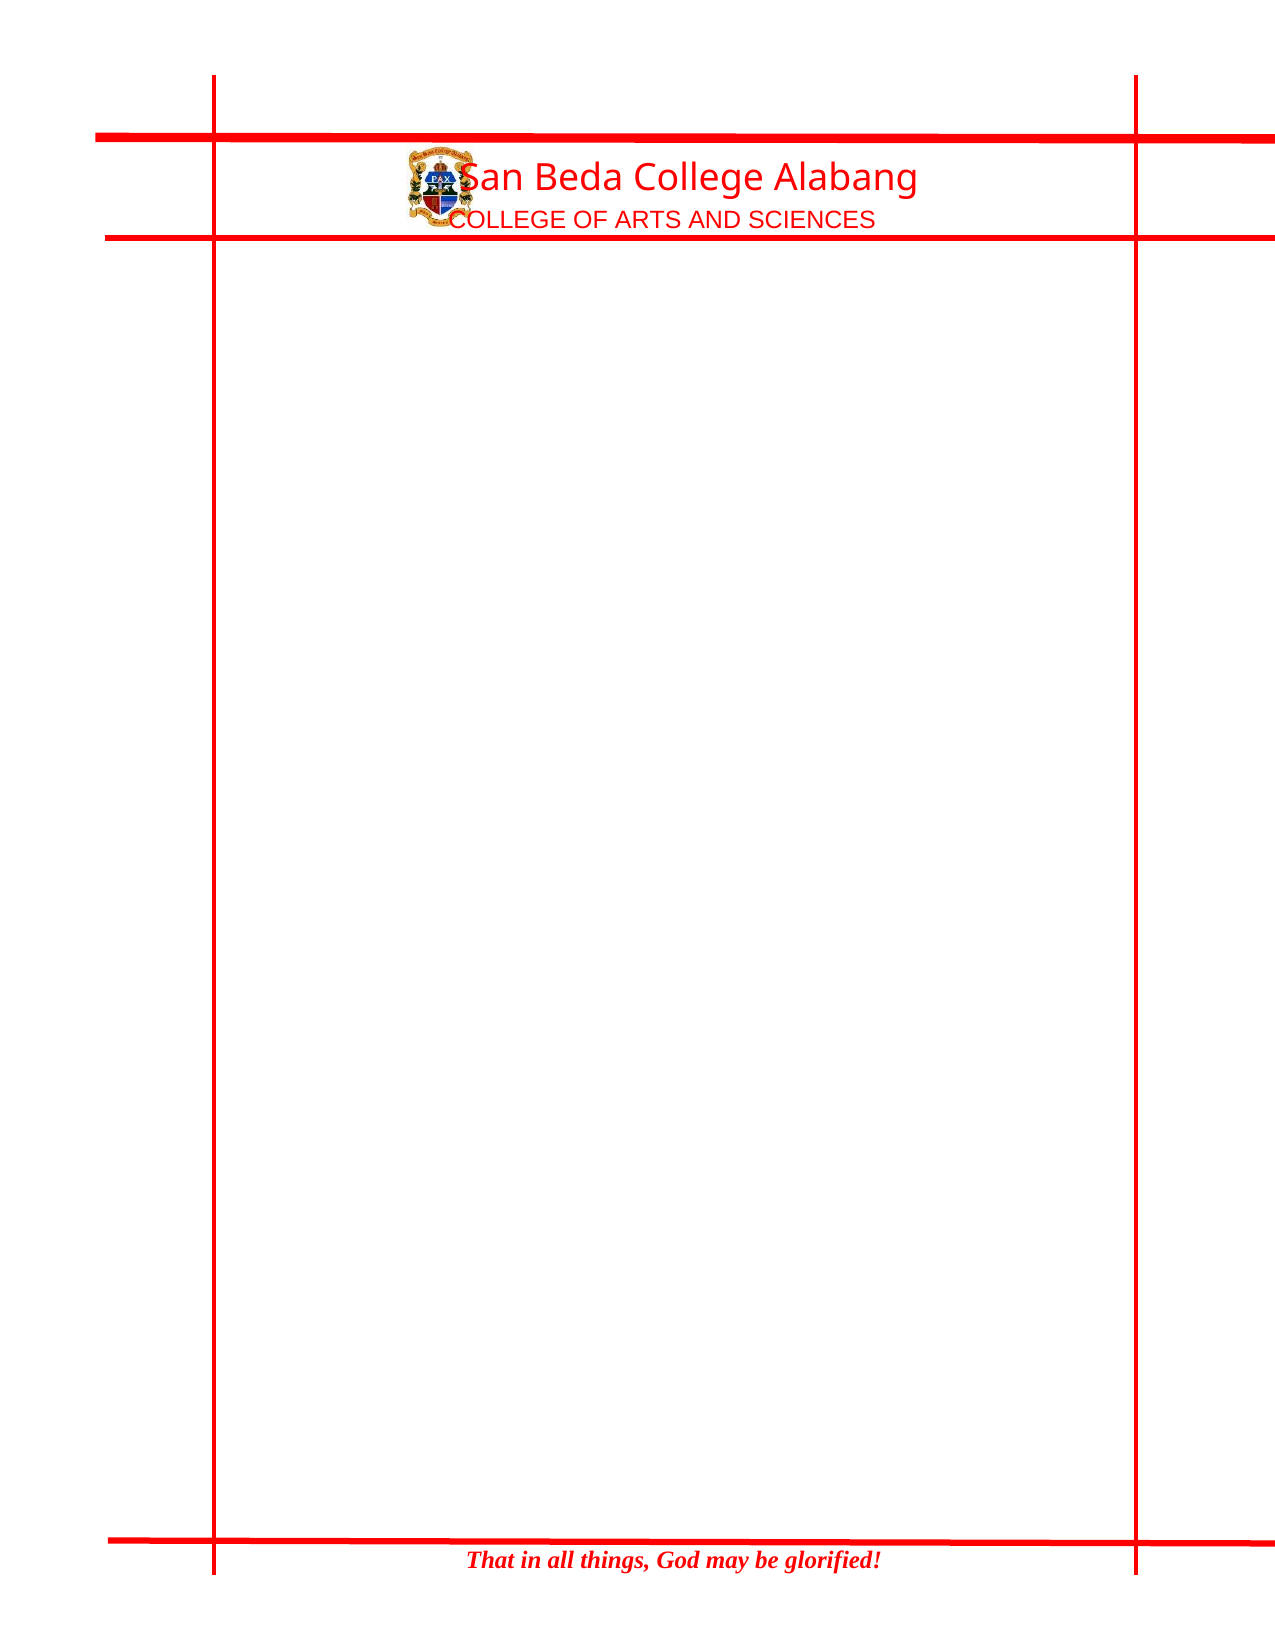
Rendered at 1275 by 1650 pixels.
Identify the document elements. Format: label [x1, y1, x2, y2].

picture [216, 143, 1134, 264]
picture [102, 147, 212, 264]
picture [1138, 147, 1275, 264]
